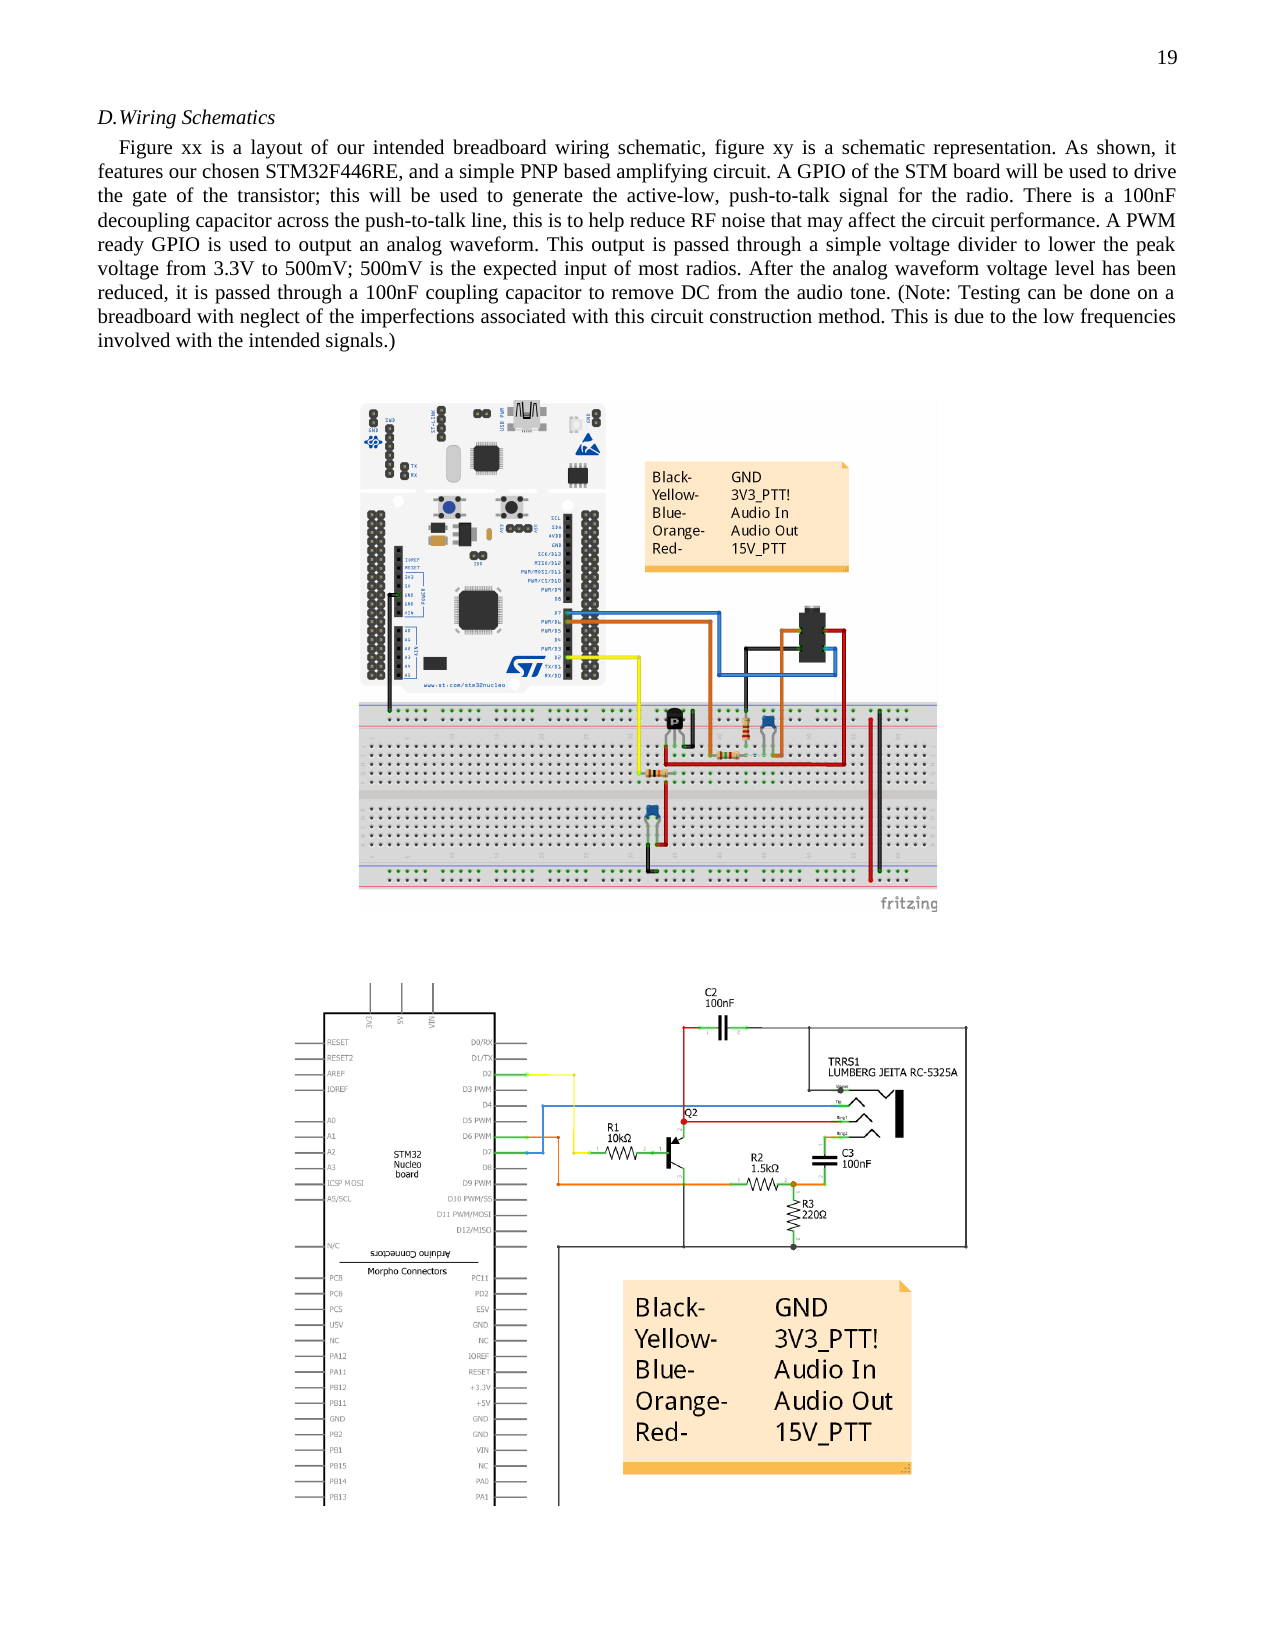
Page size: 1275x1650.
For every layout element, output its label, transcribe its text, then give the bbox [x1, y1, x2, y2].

text Figure xx is a layout of our intended breadboard wiring schematic, figure xy is a schematic representation. As shown, it features our chosen STM32F446RE, and a simple PNP based amplifying circuit. A GPIO of the STM board will be used to drive the gate of the transistor; this will be used to generate the active-low, push-to-talk signal for the radio. There is a 100nF decoupling capacitor across the push-to-talk line, this is to help reduce RF noise that may affect the circuit performance. A PWM ready GPIO is used to output an analog waveform. This output is passed through a simple voltage divider to lower the peak voltage from 3.3V to 500mV; 500mV is the expected input of most radios. After the analog waveform voltage level has been reduced, it is passed through a 100nF coupling capacitor to remove DC from the audio tone. (Note: Testing can be done on a breadboard with neglect of the imperfections associated with this circuit construction method. This is due to the low frequencies involved with the intended signals.) [97, 135, 1177, 352]
picture [358, 400, 938, 912]
subtitle Wiring Schematics [97, 105, 1177, 129]
picture [294, 983, 1002, 1506]
